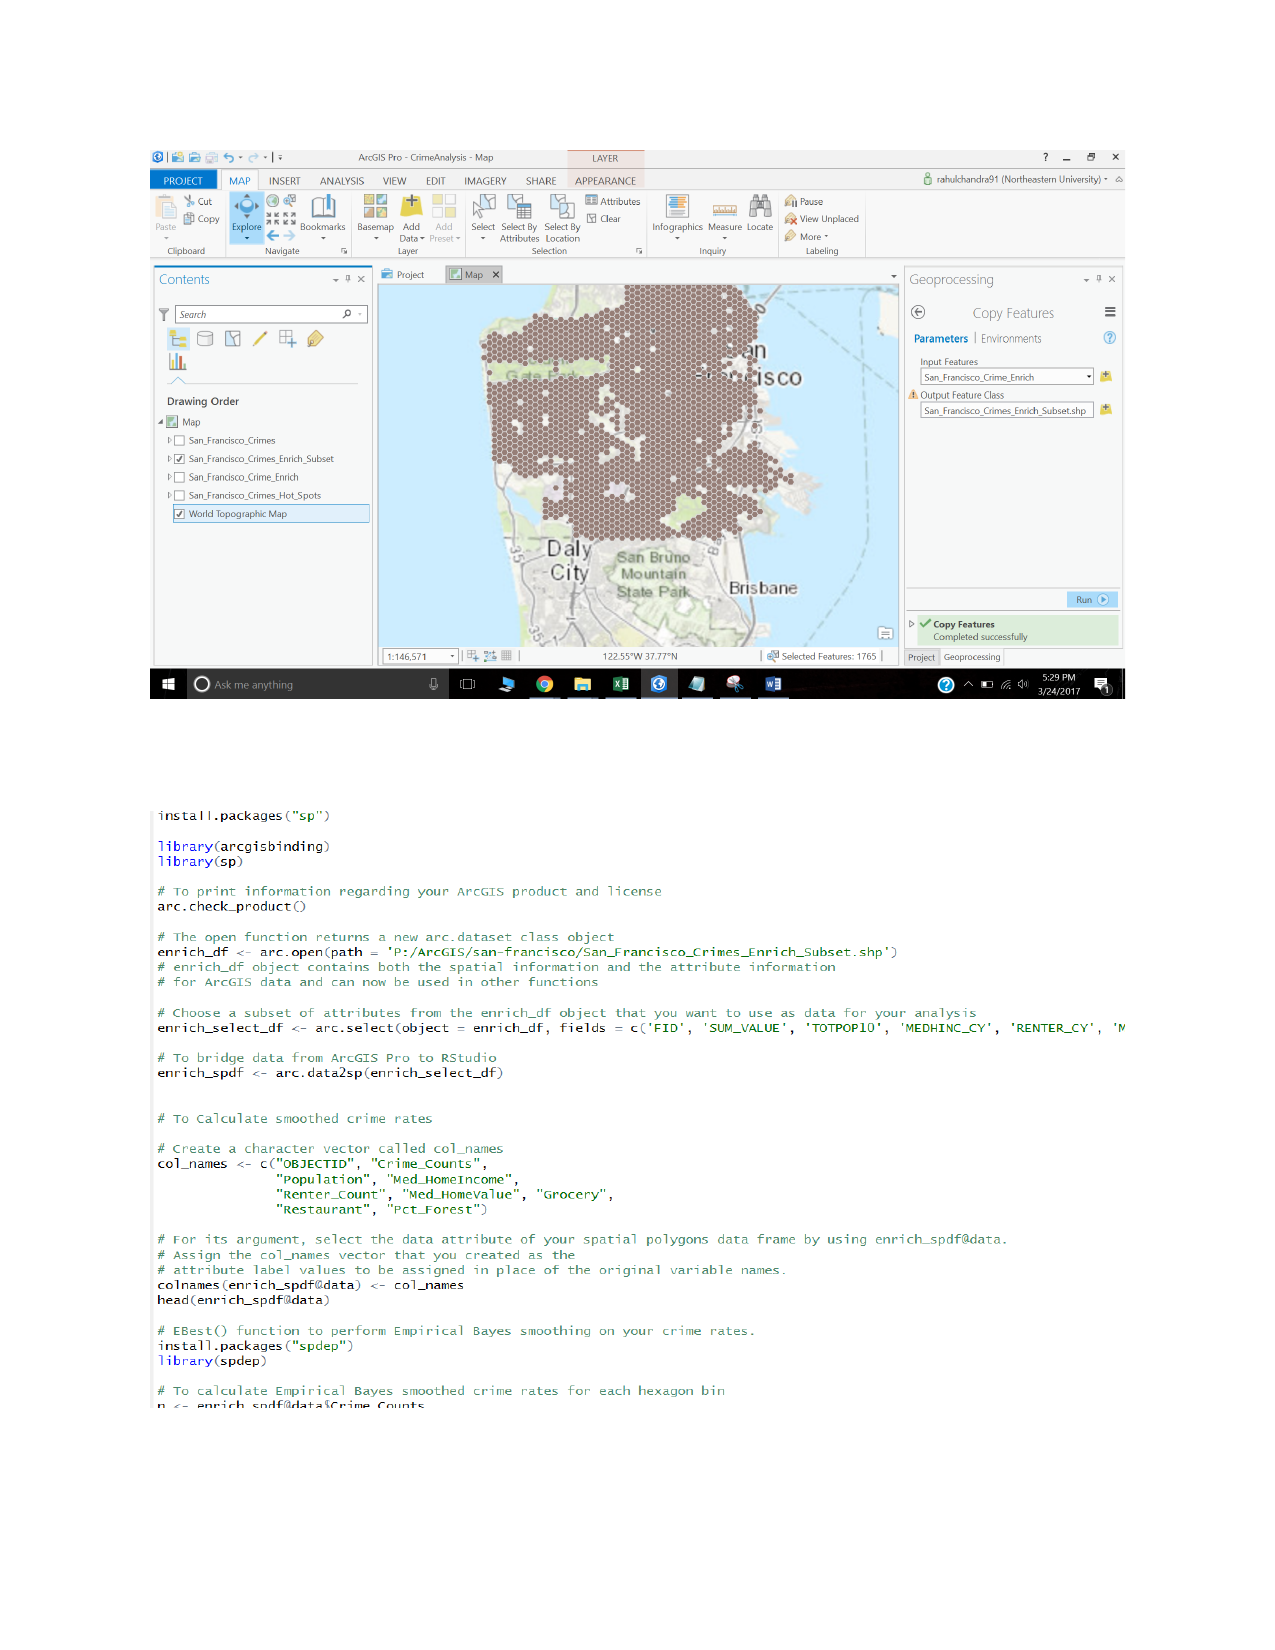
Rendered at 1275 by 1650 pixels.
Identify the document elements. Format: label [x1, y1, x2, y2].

picture [150, 811, 1125, 1408]
picture [150, 150, 1125, 699]
